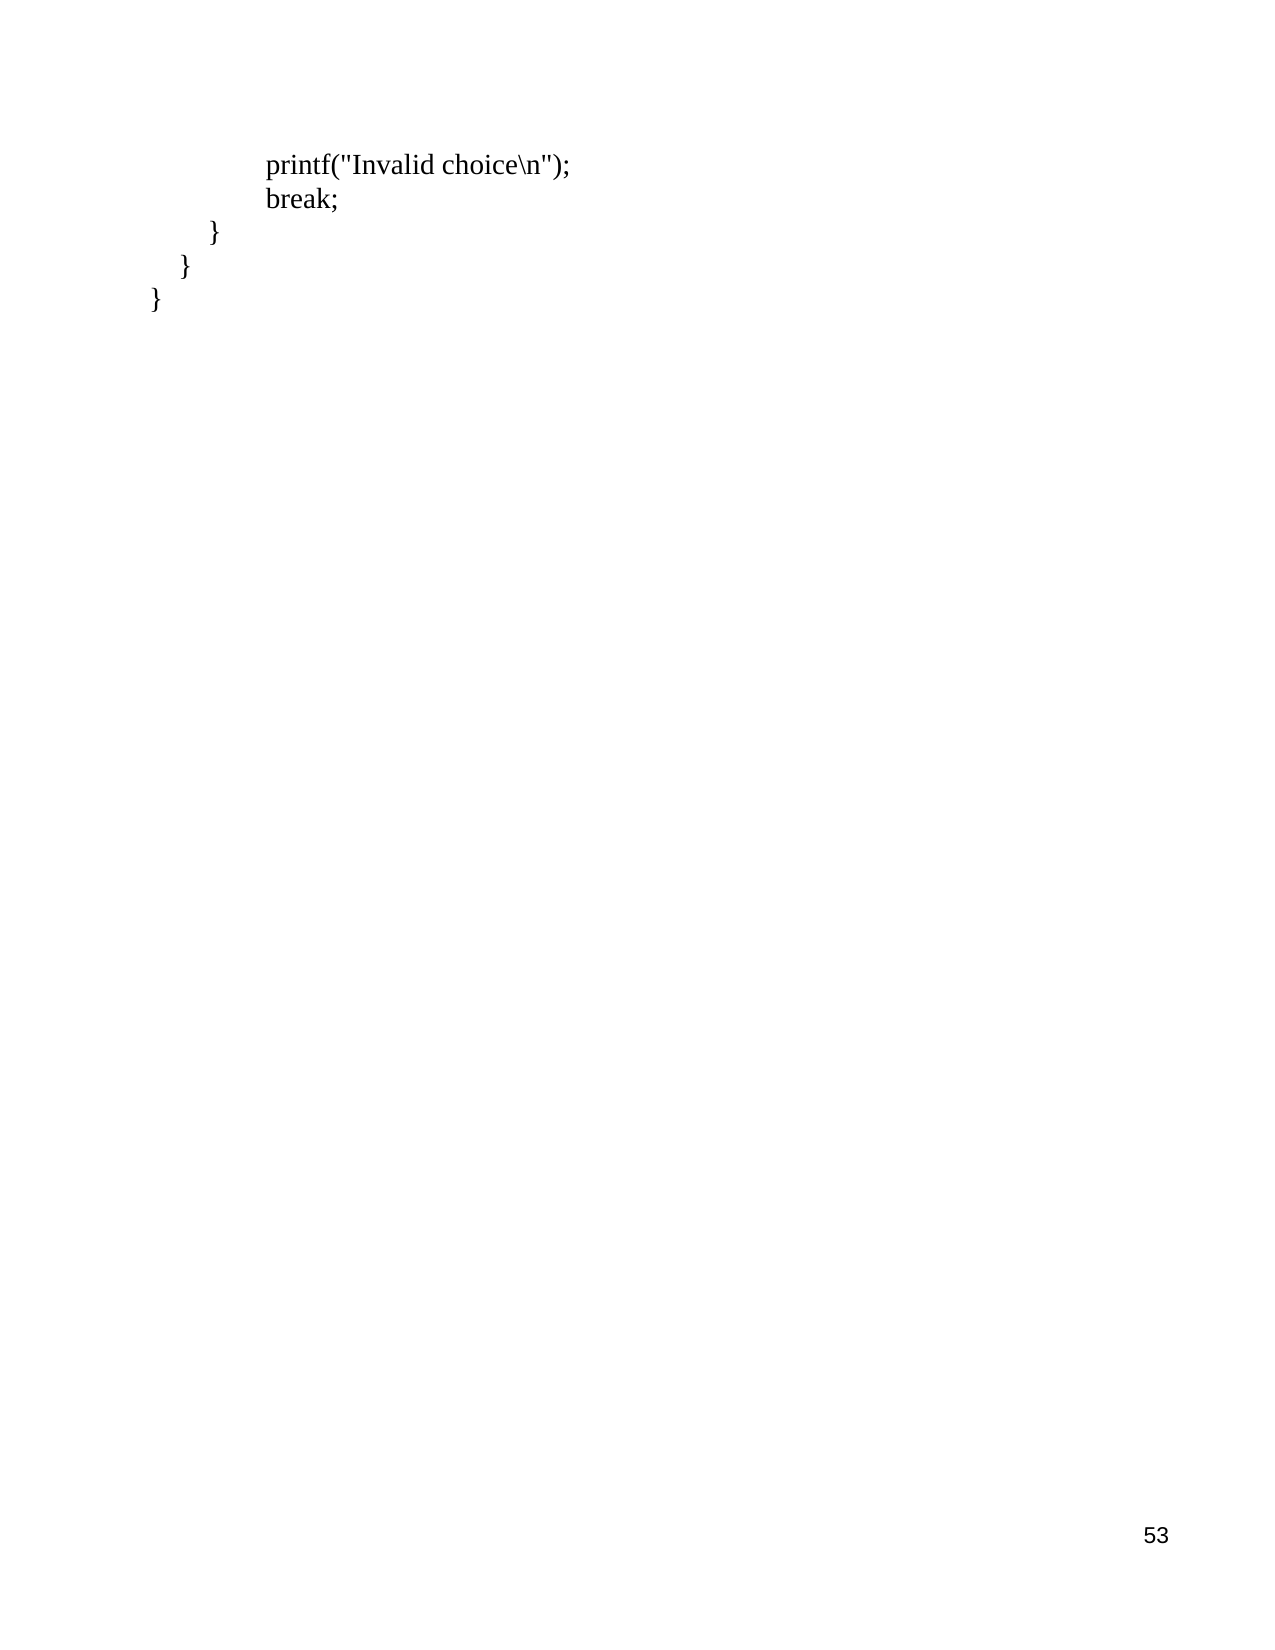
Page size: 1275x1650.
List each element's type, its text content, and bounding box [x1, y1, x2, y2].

text } [149, 248, 1169, 282]
text printf("Invalid choice\n"); [149, 147, 1169, 181]
text } [149, 214, 1169, 248]
text break; [149, 181, 1169, 214]
text } [149, 282, 1169, 315]
